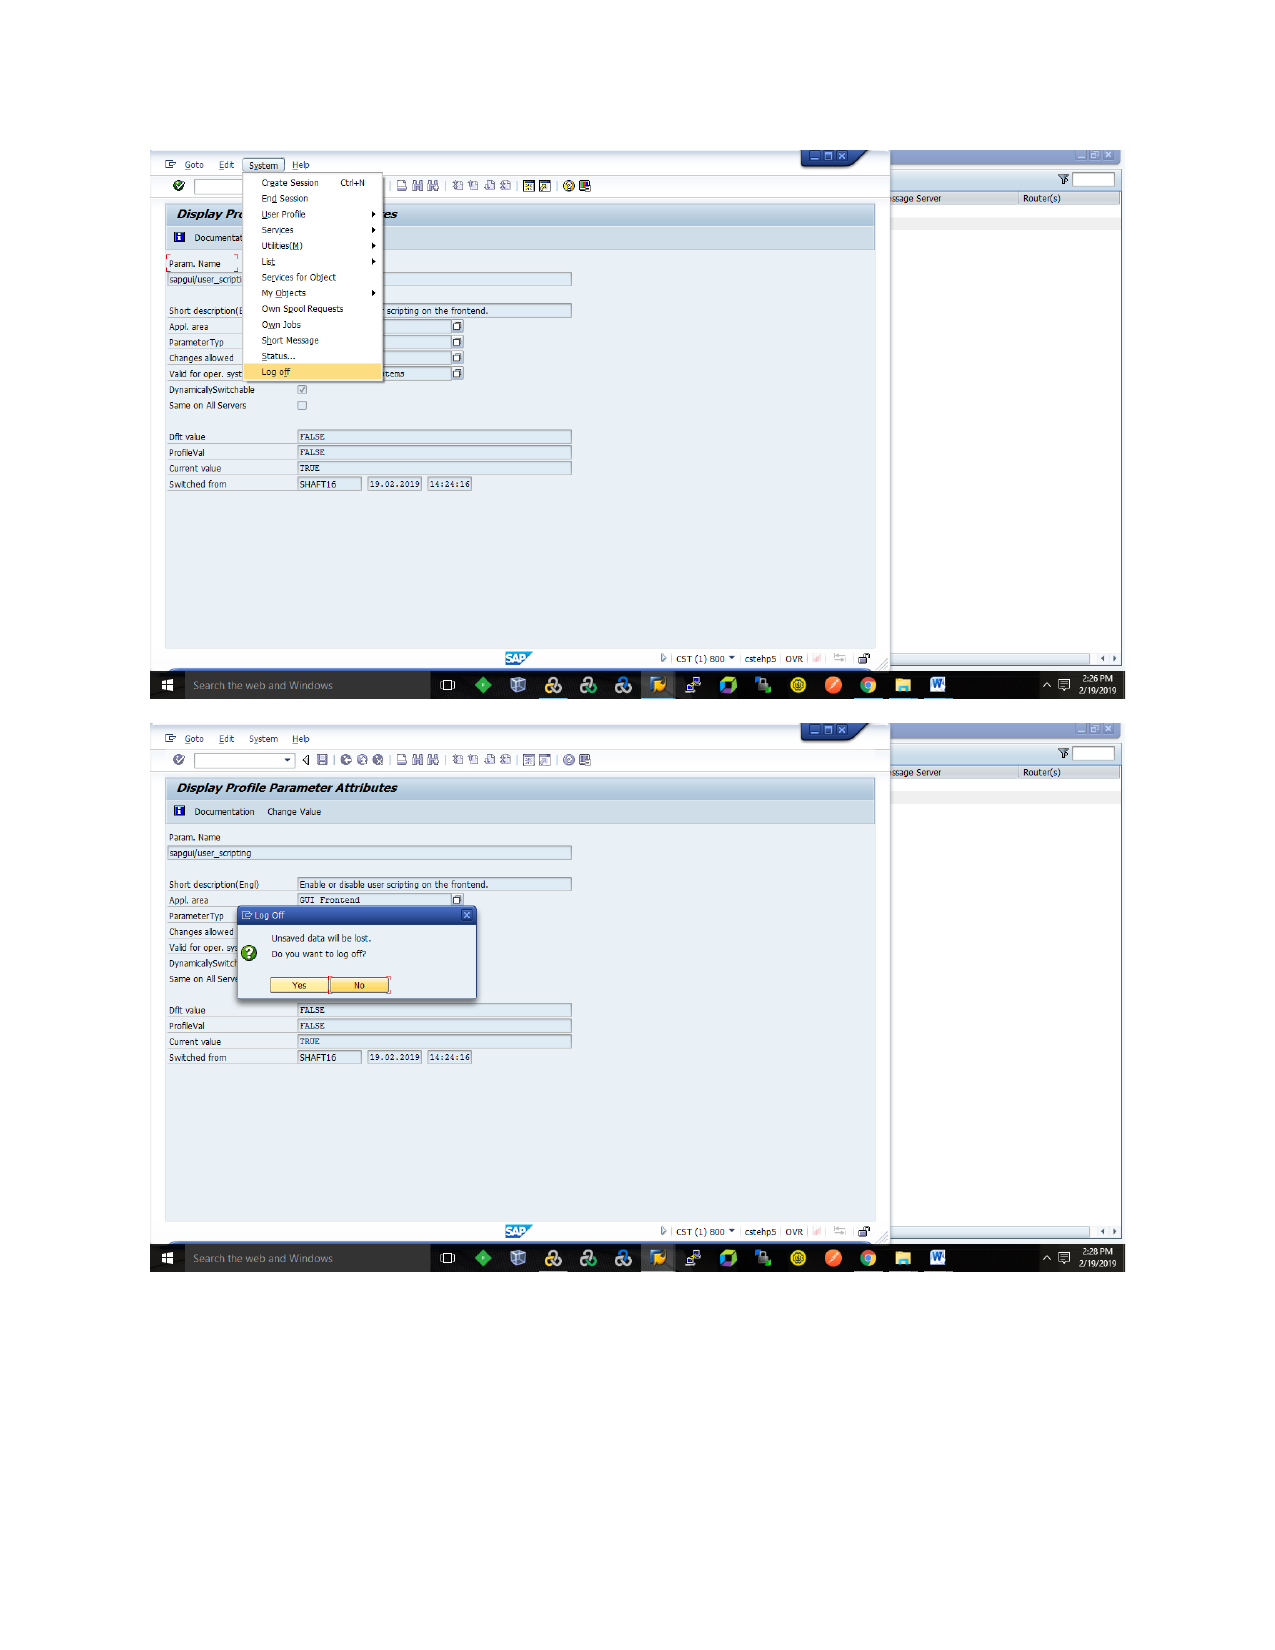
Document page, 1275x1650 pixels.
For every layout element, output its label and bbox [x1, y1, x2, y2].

picture [150, 723, 1125, 1272]
picture [150, 150, 1125, 699]
